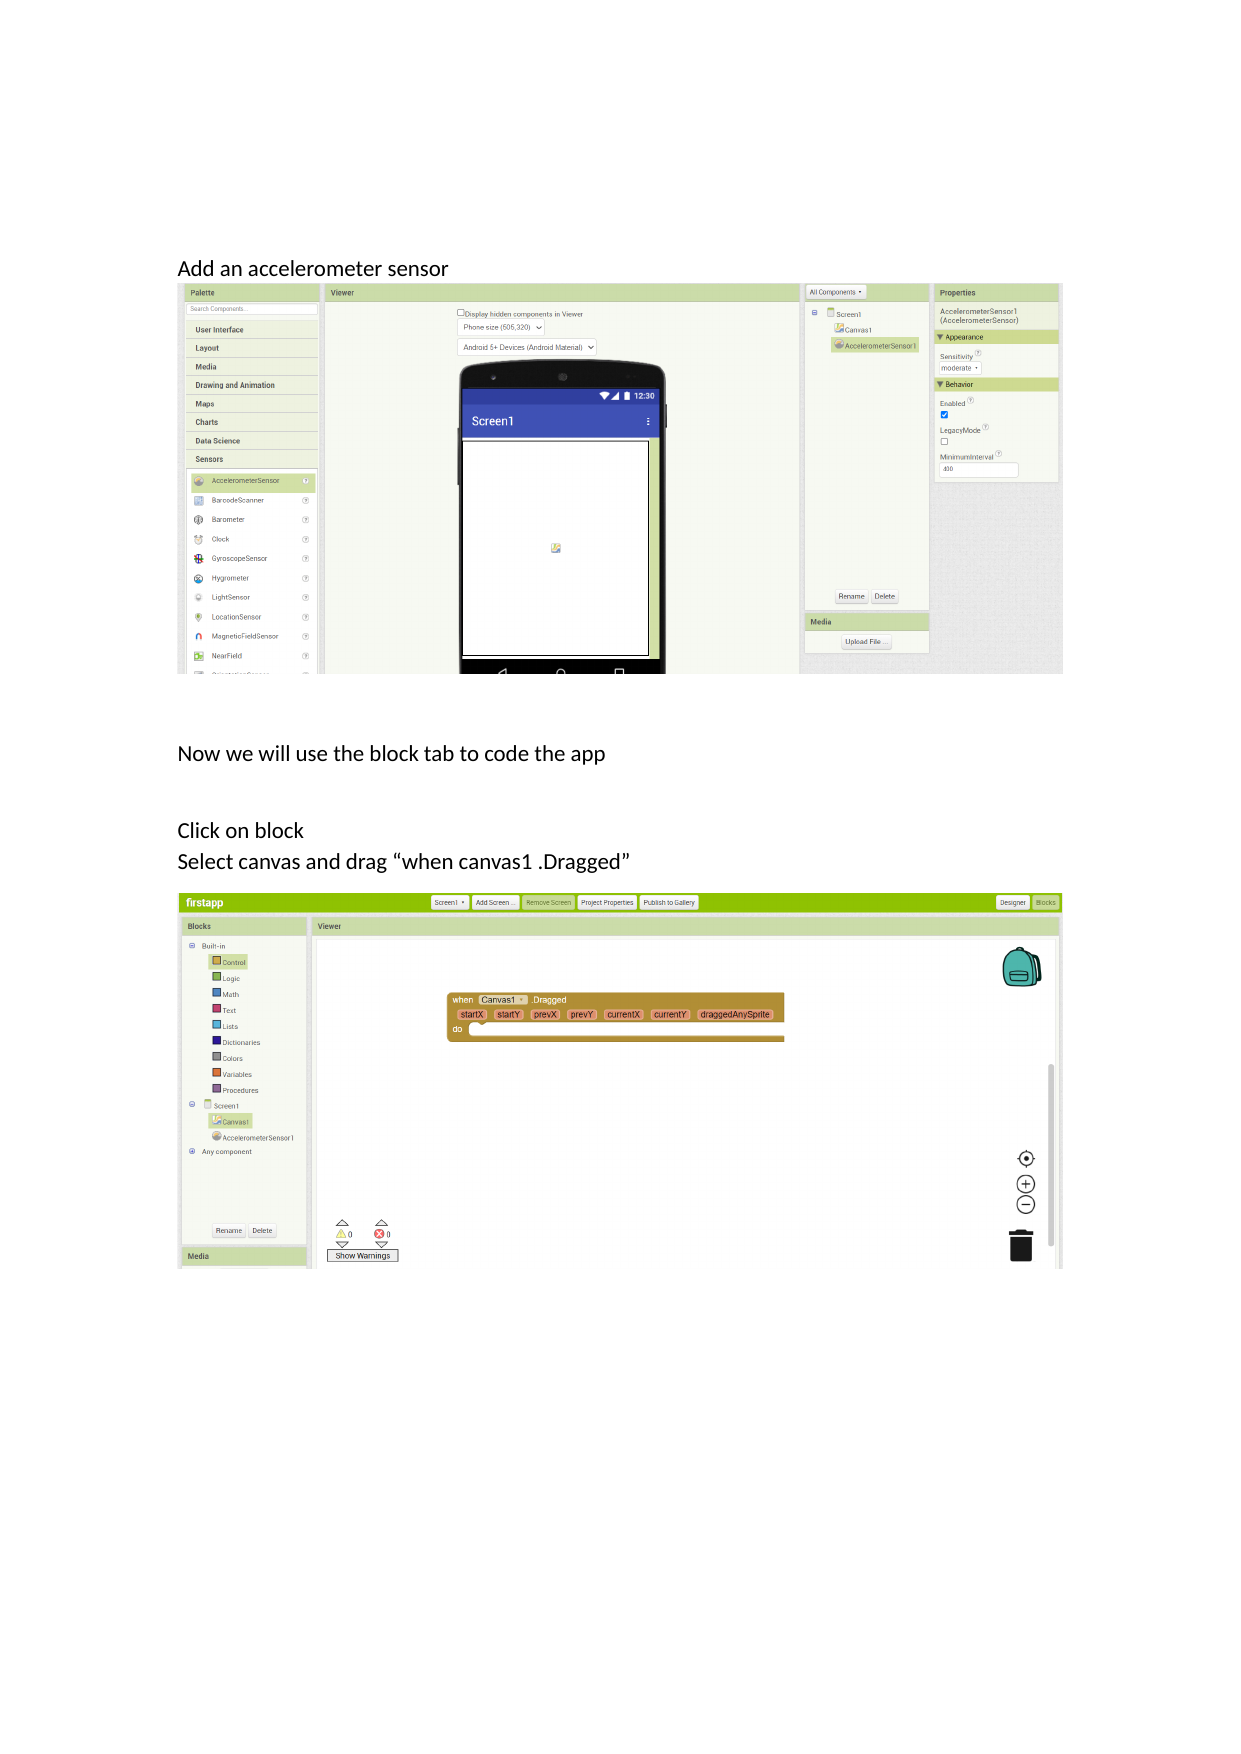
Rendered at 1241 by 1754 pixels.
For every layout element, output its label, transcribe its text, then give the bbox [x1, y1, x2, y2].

text Click on block Select canvas and drag “when canvas1 .Dragged” [177, 817, 1063, 875]
picture [177, 893, 1063, 1269]
text Now we will use the block tab to code the app [177, 739, 1063, 798]
text Add an accelerometer sensor [177, 254, 1063, 283]
picture [177, 283, 1063, 674]
